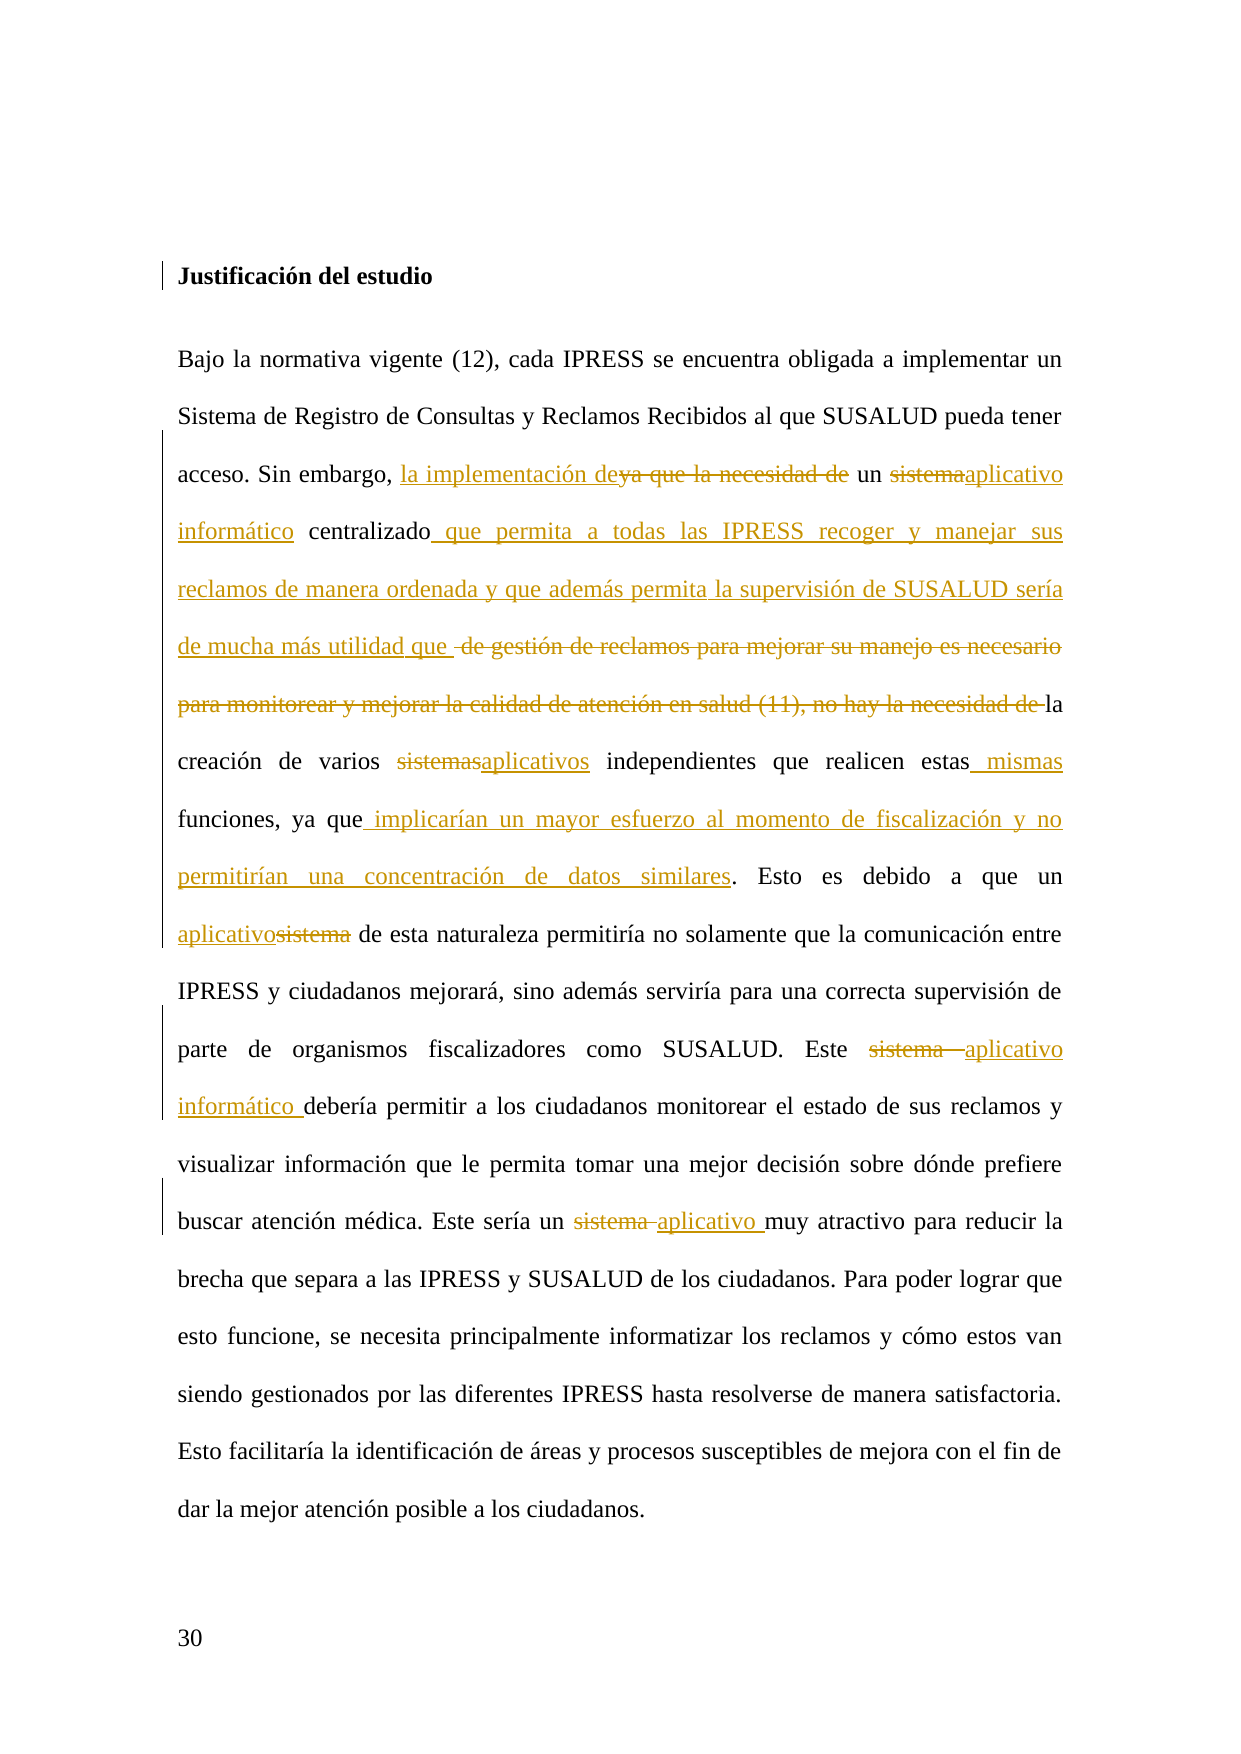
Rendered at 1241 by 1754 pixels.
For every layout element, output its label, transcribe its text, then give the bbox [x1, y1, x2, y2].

text Bajo la normativa vigente (12), cada IPRESS se encuentra obligada a implementar un Sistema de Registro de Consultas y Reclamos Recibidos al que SUSALUD pueda tener acceso. Sin embargo, un centralizadola creación de varios independientes que realicen estas funciones, ya que. Esto es debido a que un de esta naturaleza permitiría no solamente que la comunicación entre IPRESS y ciudadanos mejorará, sino además serviría para una correcta supervisión de parte de organismos fiscalizadores como SUSALUD. Este debería permitir a los ciudadanos monitorear el estado de sus reclamos y visualizar información que le permita tomar una mejor decisión sobre dónde prefiere buscar atención médica. Este sería un muy atractivo para reducir la brecha que separa a las IPRESS y SUSALUD de los ciudadanos. Para poder lograr que esto funcione, se necesita principalmente informatizar los reclamos y cómo estos van siendo gestionados por las diferentes IPRESS hasta resolverse de manera satisfactoria. Esto facilitaría la identificación de áreas y procesos susceptibles de mejora con el fin de dar la mejor atención posible a los ciudadanos. [177, 344, 1063, 599]
subtitle Justificación del estudio [177, 261, 1063, 290]
text Bajo la normativa vigente (12), cada IPRESS se encuentra obligada a implementar un Sistema de Registro de Consultas y Reclamos Recibidos al que SUSALUD pueda tener acceso. Sin embargo, un centralizadola creación de varios independientes que realicen estas funciones, ya que. Esto es debido a que un de esta naturaleza permitiría no solamente que la comunicación entre IPRESS y ciudadanos mejorará, sino además serviría para una correcta supervisión de parte de organismos fiscalizadores como SUSALUD. Este debería permitir a los ciudadanos monitorear el estado de sus reclamos y visualizar información que le permita tomar una mejor decisión sobre dónde prefiere buscar atención médica. Este sería un muy atractivo para reducir la brecha que separa a las IPRESS y SUSALUD de los ciudadanos. Para poder lograr que esto funcione, se necesita principalmente informatizar los reclamos y cómo estos van siendo gestionados por las diferentes IPRESS hasta resolverse de manera satisfactoria. Esto facilitaría la identificación de áreas y procesos susceptibles de mejora con el fin de dar la mejor atención posible a los ciudadanos. [177, 600, 1063, 1522]
